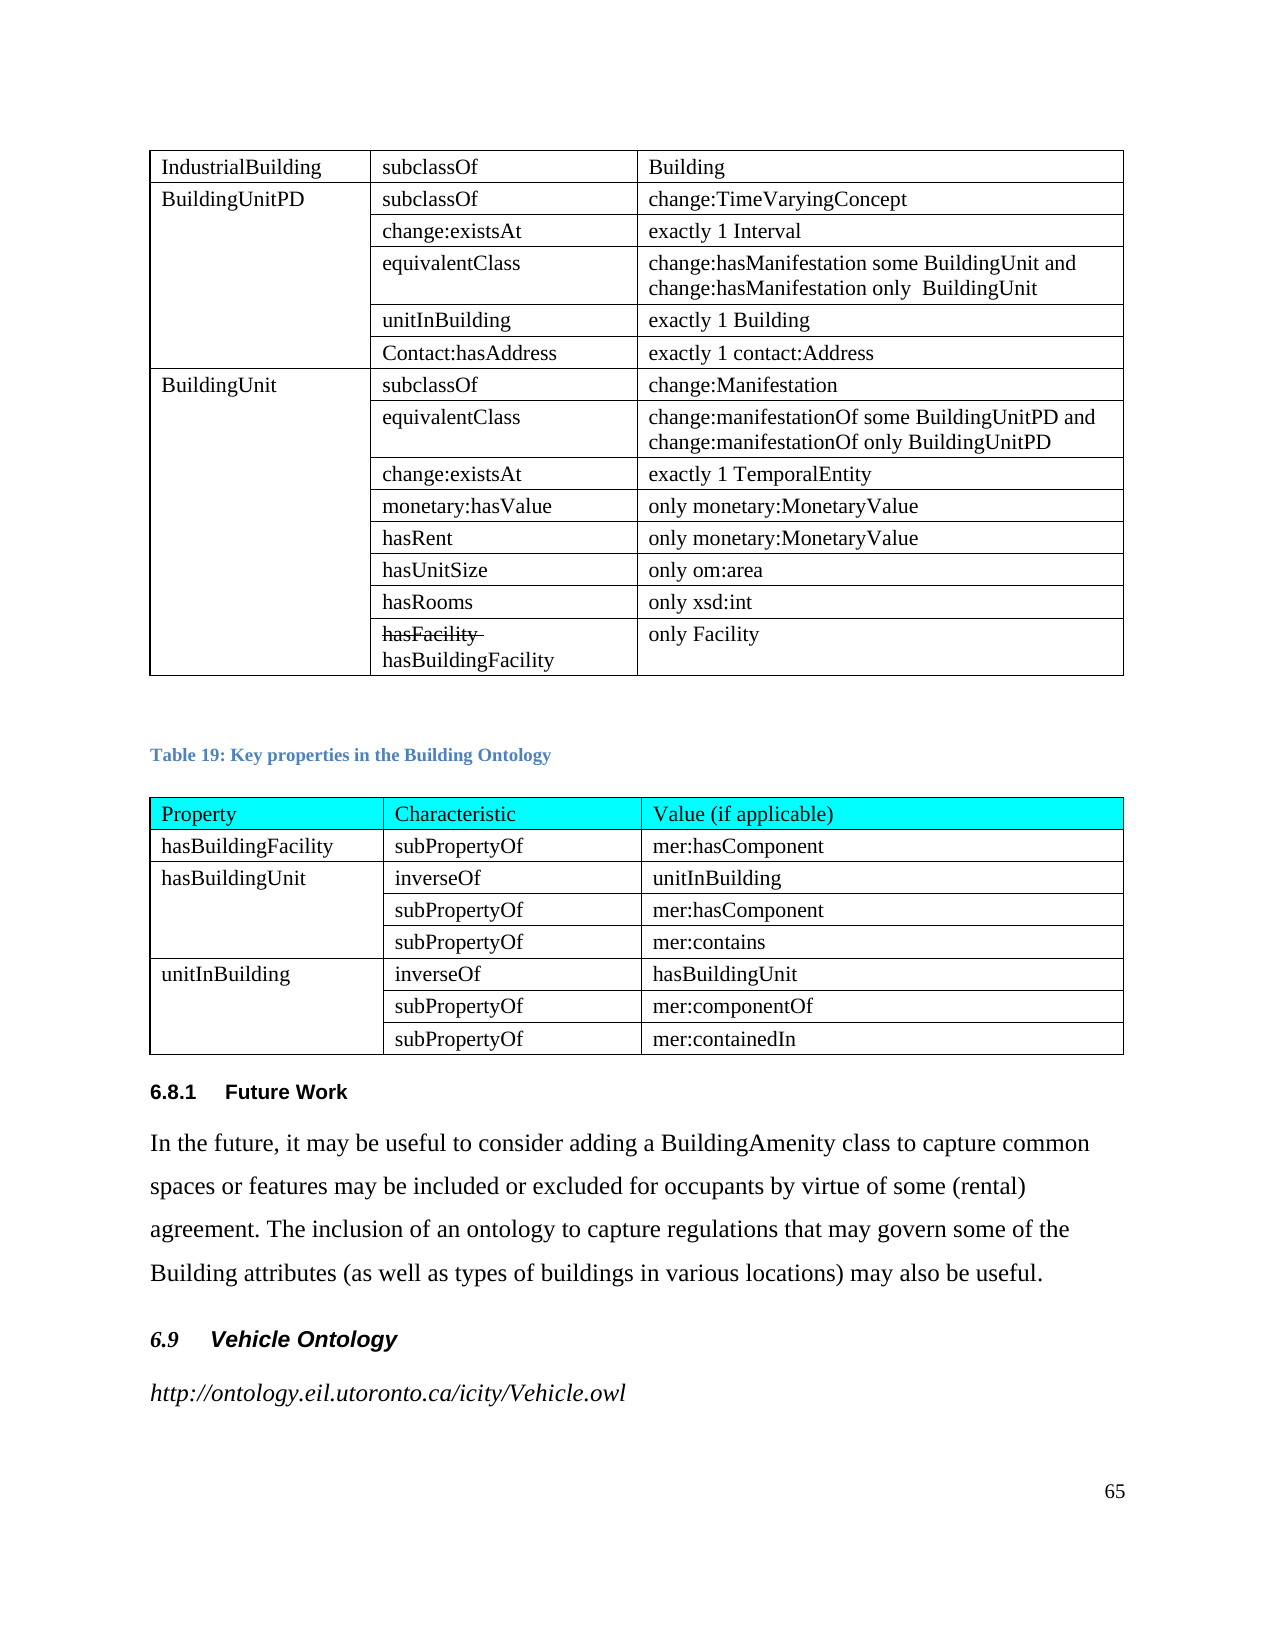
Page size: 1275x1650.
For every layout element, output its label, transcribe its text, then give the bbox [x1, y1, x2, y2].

text http://ontology.eil.utoronto.ca/icity/Vehicle.owl [150, 1378, 1125, 1407]
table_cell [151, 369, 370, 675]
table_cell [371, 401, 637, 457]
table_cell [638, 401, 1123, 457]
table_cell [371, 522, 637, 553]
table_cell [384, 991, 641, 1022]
subtitle Future Work [150, 1080, 1125, 1104]
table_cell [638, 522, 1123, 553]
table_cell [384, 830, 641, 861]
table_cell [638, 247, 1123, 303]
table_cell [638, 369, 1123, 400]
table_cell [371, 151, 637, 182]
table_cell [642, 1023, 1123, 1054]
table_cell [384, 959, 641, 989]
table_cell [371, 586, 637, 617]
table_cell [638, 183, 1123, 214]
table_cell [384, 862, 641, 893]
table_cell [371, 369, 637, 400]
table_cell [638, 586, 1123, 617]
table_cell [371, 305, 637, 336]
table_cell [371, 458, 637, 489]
text In the future, it may be useful to consider adding a BuildingAmenity class to capture common spaces or features may be included or excluded for occupants by virtue of some (rental) agreement. The inclusion of an ontology to capture regulations that may govern some of the Building attributes (as well as types of buildings in various locations) may also be useful. [150, 1128, 1125, 1286]
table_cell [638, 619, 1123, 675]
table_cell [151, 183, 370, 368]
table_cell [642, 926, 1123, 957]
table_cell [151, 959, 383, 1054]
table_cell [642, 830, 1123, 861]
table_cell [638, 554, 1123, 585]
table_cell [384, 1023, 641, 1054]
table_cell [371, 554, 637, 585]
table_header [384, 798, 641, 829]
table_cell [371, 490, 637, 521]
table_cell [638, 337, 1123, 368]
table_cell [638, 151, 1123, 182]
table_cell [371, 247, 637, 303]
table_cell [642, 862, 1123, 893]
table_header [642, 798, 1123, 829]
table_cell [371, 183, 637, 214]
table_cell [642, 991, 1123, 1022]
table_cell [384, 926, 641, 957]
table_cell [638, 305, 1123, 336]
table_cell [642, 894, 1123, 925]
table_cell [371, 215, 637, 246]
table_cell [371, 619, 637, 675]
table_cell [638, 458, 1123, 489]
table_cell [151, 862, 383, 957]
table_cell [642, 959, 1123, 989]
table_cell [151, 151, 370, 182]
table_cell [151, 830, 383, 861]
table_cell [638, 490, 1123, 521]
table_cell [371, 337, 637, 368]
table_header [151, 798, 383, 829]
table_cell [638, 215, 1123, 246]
subtitle Vehicle Ontology [150, 1326, 1125, 1352]
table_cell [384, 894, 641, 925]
